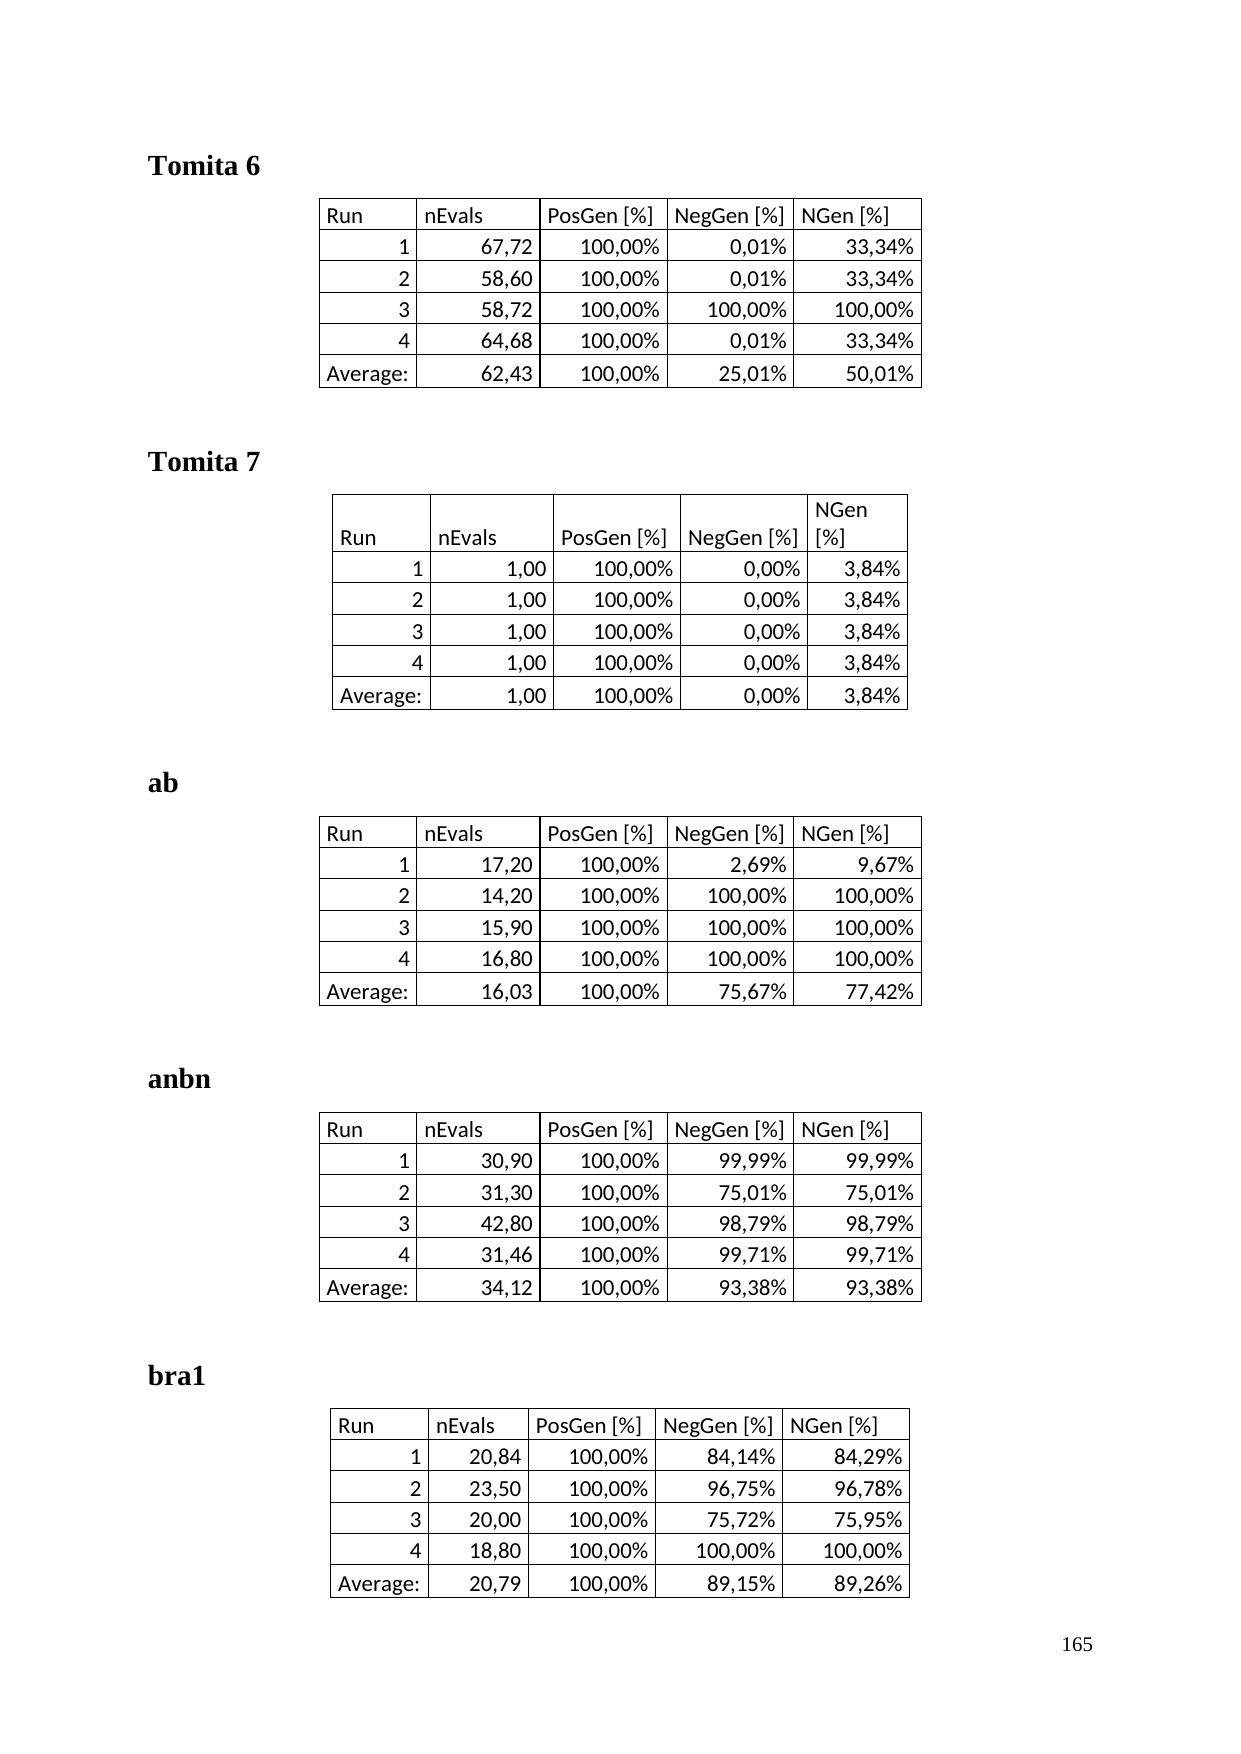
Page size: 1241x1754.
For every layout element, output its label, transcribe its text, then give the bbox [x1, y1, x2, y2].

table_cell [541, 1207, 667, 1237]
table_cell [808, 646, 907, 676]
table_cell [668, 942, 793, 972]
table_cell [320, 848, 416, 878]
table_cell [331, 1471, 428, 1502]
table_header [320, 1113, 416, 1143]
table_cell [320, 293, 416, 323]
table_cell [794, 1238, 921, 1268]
text Tomita 7 [148, 444, 1093, 477]
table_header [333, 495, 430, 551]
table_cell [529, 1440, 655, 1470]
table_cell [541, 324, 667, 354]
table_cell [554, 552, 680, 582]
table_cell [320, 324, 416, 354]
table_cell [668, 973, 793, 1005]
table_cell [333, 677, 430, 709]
text Tomita 6 [148, 148, 1093, 181]
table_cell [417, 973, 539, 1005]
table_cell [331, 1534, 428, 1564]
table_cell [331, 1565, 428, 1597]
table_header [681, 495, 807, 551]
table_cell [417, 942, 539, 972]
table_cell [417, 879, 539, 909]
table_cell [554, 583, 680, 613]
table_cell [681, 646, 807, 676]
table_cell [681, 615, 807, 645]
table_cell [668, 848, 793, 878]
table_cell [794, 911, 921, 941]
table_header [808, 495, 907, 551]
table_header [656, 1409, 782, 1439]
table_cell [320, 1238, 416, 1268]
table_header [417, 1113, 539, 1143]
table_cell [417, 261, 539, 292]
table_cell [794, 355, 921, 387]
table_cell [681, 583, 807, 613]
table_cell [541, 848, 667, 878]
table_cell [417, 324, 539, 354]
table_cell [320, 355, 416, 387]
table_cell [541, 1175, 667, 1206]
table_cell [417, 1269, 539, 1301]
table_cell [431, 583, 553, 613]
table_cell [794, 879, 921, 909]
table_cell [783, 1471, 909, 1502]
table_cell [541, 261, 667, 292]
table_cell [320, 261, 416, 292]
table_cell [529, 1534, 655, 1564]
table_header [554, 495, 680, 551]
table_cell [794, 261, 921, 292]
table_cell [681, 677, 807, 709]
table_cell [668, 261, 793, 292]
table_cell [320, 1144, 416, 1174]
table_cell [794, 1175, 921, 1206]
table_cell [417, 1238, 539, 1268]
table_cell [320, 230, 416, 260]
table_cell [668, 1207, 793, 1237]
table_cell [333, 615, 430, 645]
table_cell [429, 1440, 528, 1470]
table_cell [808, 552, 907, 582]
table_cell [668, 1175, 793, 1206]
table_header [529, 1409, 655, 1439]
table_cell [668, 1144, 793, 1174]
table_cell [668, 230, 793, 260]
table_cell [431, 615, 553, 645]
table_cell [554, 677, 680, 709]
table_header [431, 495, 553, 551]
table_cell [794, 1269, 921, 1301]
text ab [148, 766, 1093, 799]
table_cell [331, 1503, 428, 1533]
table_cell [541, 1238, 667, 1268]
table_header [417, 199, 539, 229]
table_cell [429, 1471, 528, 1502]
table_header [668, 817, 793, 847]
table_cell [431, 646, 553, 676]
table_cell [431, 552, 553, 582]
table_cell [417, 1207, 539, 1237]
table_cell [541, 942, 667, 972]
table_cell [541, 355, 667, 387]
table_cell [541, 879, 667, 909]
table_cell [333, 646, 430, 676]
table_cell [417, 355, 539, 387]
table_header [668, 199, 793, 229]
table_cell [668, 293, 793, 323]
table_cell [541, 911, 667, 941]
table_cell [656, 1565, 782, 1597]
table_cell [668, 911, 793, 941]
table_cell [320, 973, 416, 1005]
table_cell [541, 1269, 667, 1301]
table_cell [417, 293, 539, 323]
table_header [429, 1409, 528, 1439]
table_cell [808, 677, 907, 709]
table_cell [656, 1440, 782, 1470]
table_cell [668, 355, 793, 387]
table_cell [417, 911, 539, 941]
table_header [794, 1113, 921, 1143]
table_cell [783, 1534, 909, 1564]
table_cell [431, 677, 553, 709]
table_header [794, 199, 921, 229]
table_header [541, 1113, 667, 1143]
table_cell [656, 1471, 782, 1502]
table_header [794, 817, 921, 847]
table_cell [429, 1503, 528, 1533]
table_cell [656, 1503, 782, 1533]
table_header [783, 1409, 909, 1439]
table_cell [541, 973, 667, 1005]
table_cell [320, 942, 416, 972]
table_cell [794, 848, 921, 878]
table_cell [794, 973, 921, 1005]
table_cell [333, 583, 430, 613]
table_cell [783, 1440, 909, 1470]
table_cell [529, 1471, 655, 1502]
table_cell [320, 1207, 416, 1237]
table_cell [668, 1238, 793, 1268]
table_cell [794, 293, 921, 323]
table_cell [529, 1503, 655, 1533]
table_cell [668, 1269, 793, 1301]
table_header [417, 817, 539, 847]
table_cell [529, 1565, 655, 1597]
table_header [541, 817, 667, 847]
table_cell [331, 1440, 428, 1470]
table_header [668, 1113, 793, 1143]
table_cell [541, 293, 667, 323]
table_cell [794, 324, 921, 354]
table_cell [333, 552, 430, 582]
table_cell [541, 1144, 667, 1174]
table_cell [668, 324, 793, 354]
text bra1 [148, 1358, 1093, 1391]
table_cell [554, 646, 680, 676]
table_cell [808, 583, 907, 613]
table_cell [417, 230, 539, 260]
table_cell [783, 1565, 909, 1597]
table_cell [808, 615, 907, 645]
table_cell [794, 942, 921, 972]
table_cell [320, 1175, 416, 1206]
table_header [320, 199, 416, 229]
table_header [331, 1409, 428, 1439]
text anbn [148, 1062, 1093, 1095]
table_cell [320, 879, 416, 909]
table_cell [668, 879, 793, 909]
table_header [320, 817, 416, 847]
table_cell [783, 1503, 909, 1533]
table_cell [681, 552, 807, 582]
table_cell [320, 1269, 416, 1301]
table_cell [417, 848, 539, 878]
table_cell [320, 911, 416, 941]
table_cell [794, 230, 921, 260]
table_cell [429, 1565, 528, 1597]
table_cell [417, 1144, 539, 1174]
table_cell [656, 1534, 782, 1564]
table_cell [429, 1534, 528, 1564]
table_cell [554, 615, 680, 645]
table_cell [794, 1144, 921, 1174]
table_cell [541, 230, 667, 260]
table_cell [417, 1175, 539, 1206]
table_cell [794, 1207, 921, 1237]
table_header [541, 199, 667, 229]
